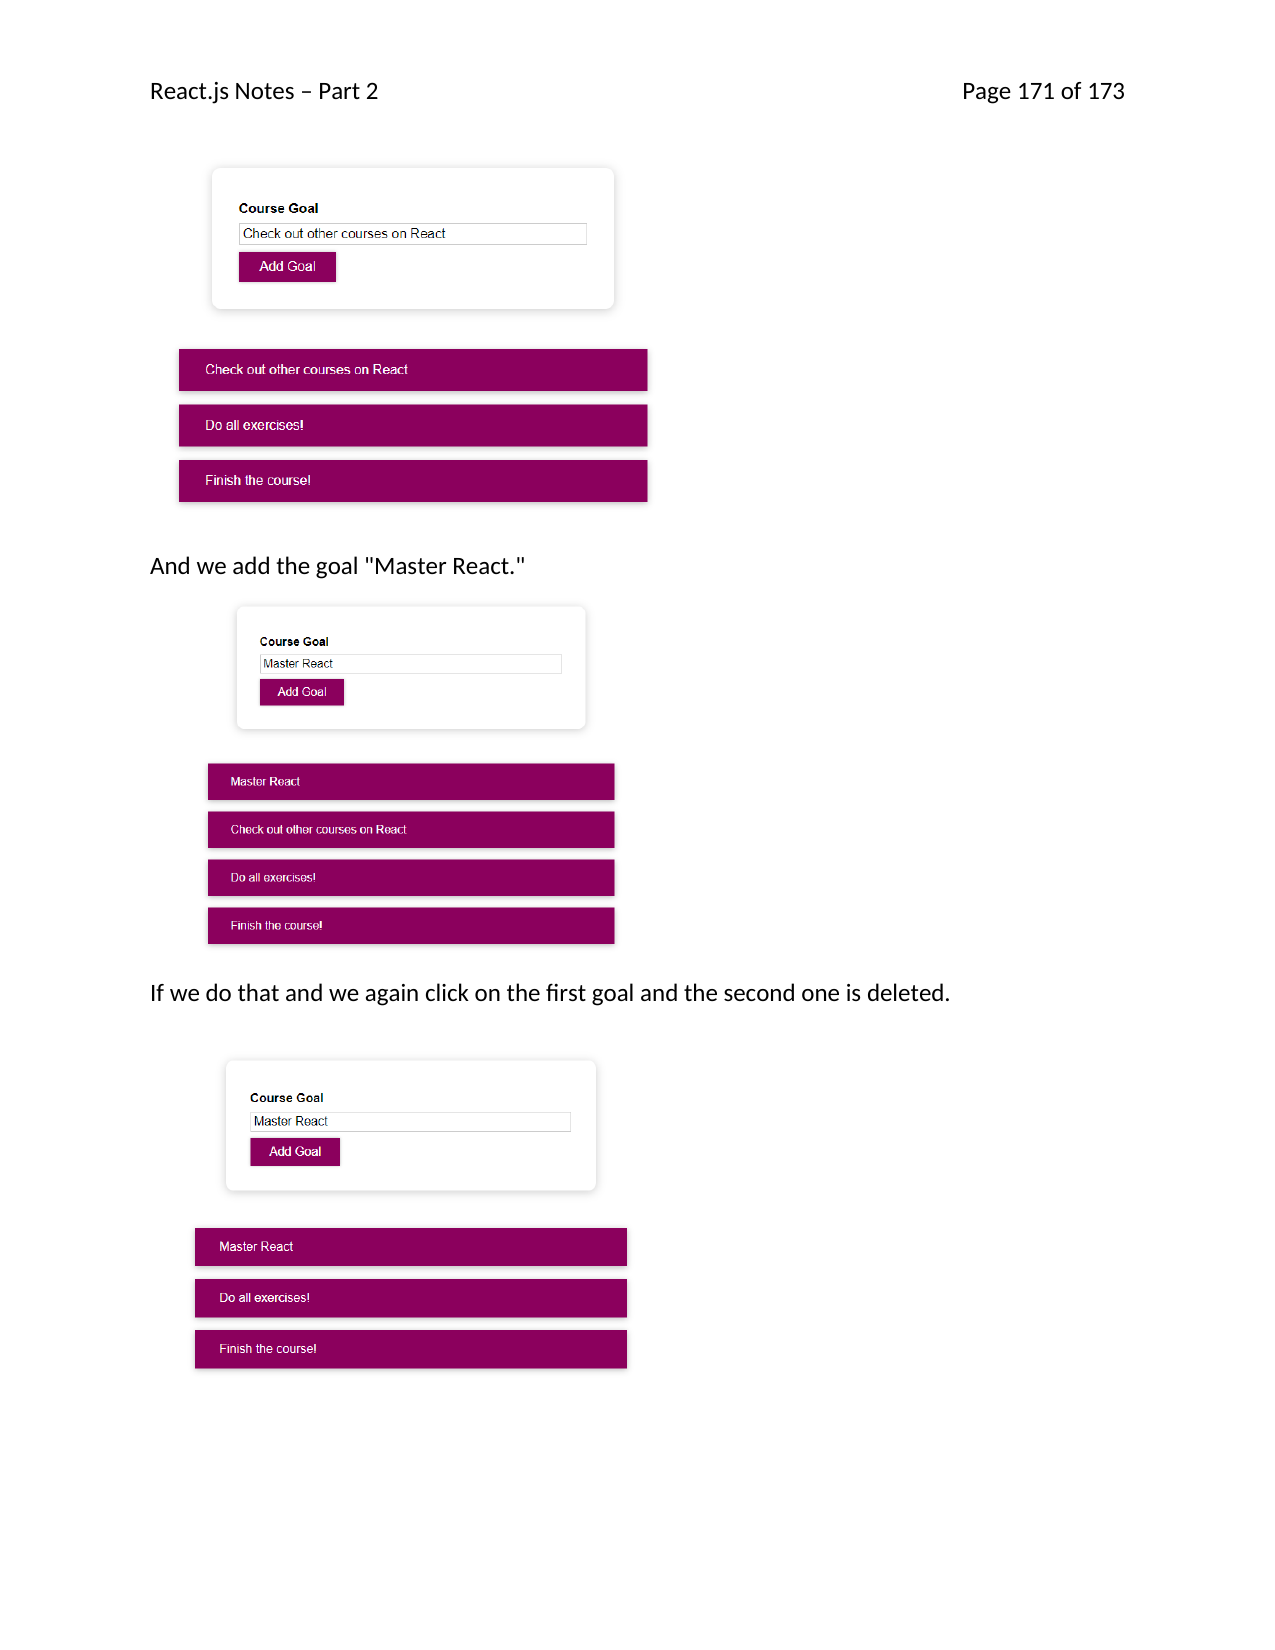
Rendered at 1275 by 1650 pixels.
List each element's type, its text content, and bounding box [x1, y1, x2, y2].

picture [150, 1038, 692, 1440]
text And we add the goal "Master React." [150, 550, 1125, 581]
picture [150, 580, 726, 977]
picture [150, 150, 699, 551]
text If we do that and we again click on the first goal and the second one is deleted. [150, 977, 1125, 1007]
